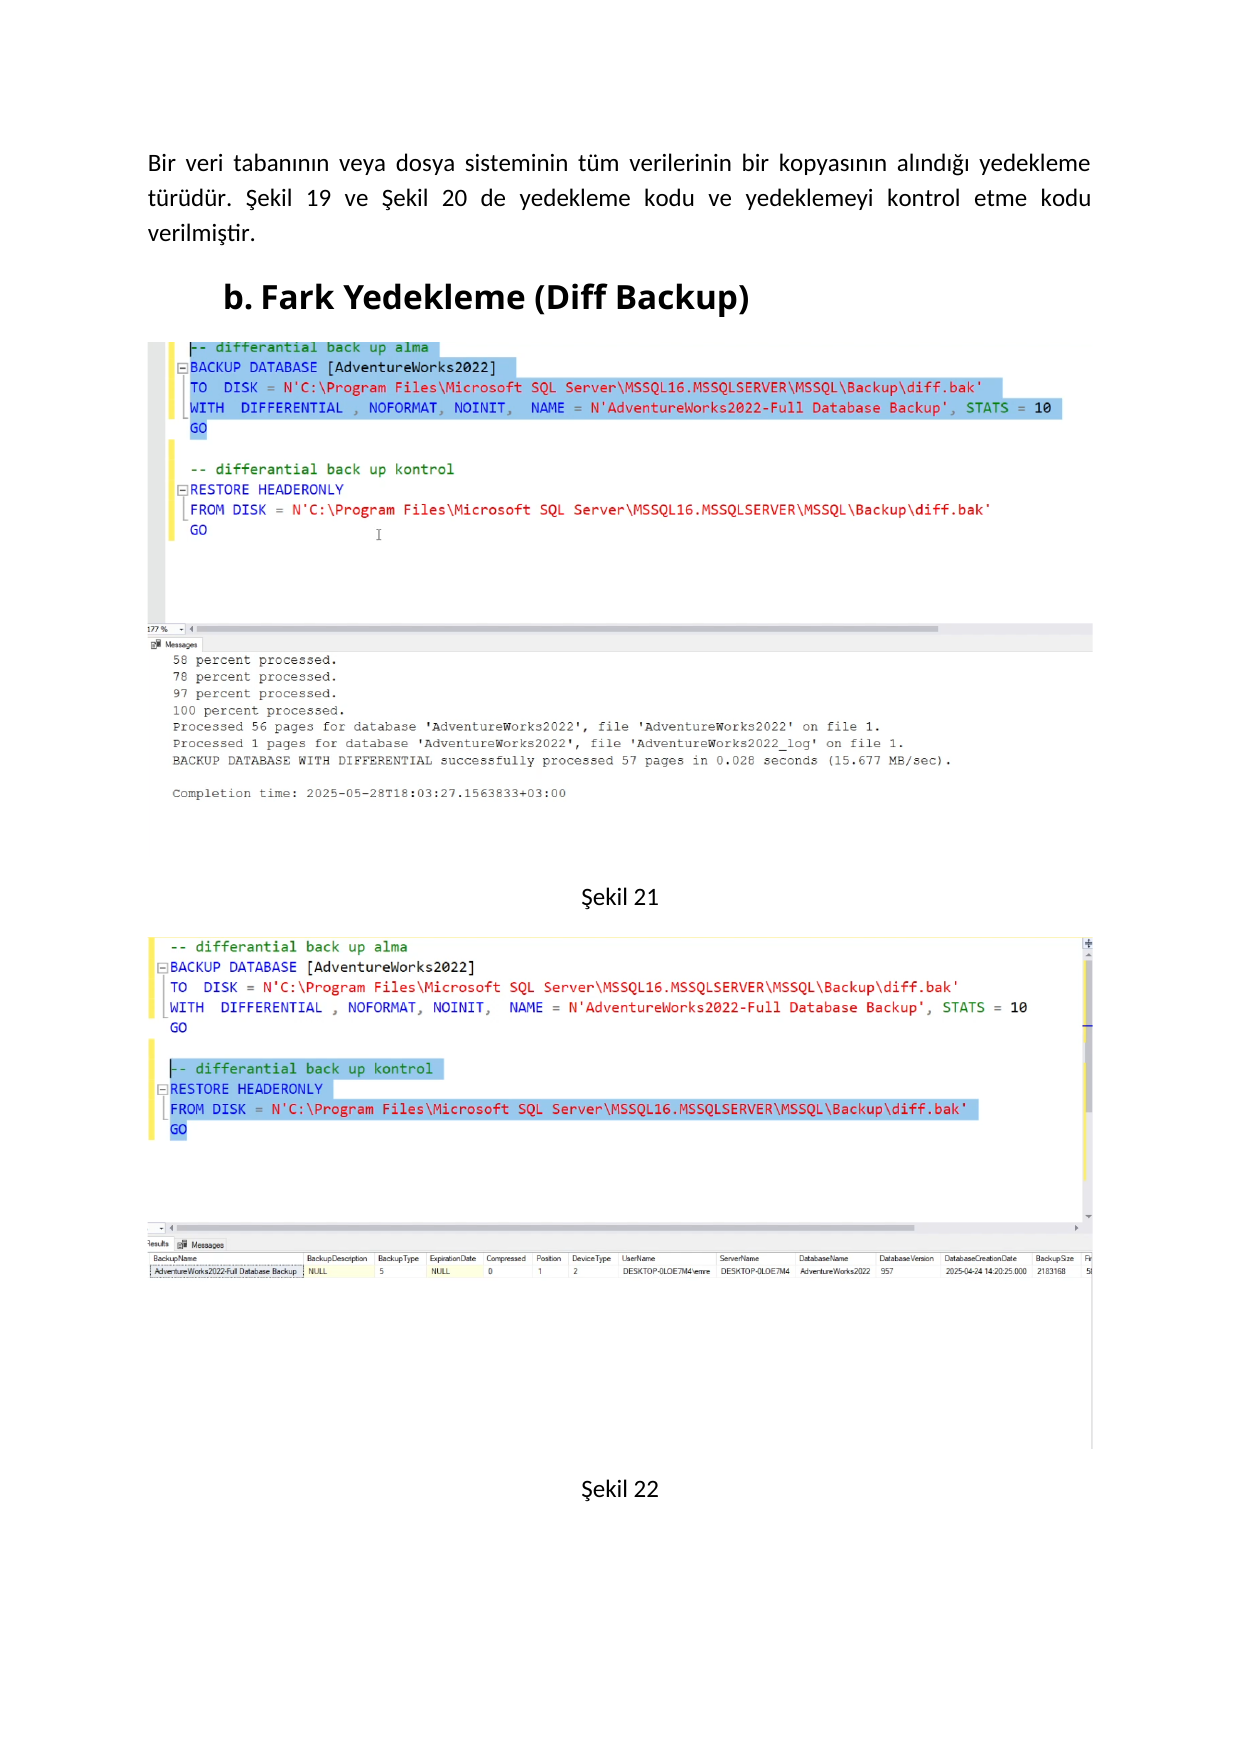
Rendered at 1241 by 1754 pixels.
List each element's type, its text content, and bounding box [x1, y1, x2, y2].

picture [147, 342, 1093, 857]
text Bir veri tabanının veya dosya sisteminin tüm verilerinin bir kopyasının alındığı yedekleme türüdür. Şekil 19 ve Şekil 20 de yedekleme kodu ve yedeklemeyi kontrol etme kodu verilmiştir. [148, 148, 1093, 248]
picture [147, 937, 1093, 1449]
list Fark Yedekleme (Diff Backup) [223, 273, 1093, 319]
text Şekil 22 [148, 1473, 1093, 1504]
text Şekil 21 [148, 881, 1093, 912]
